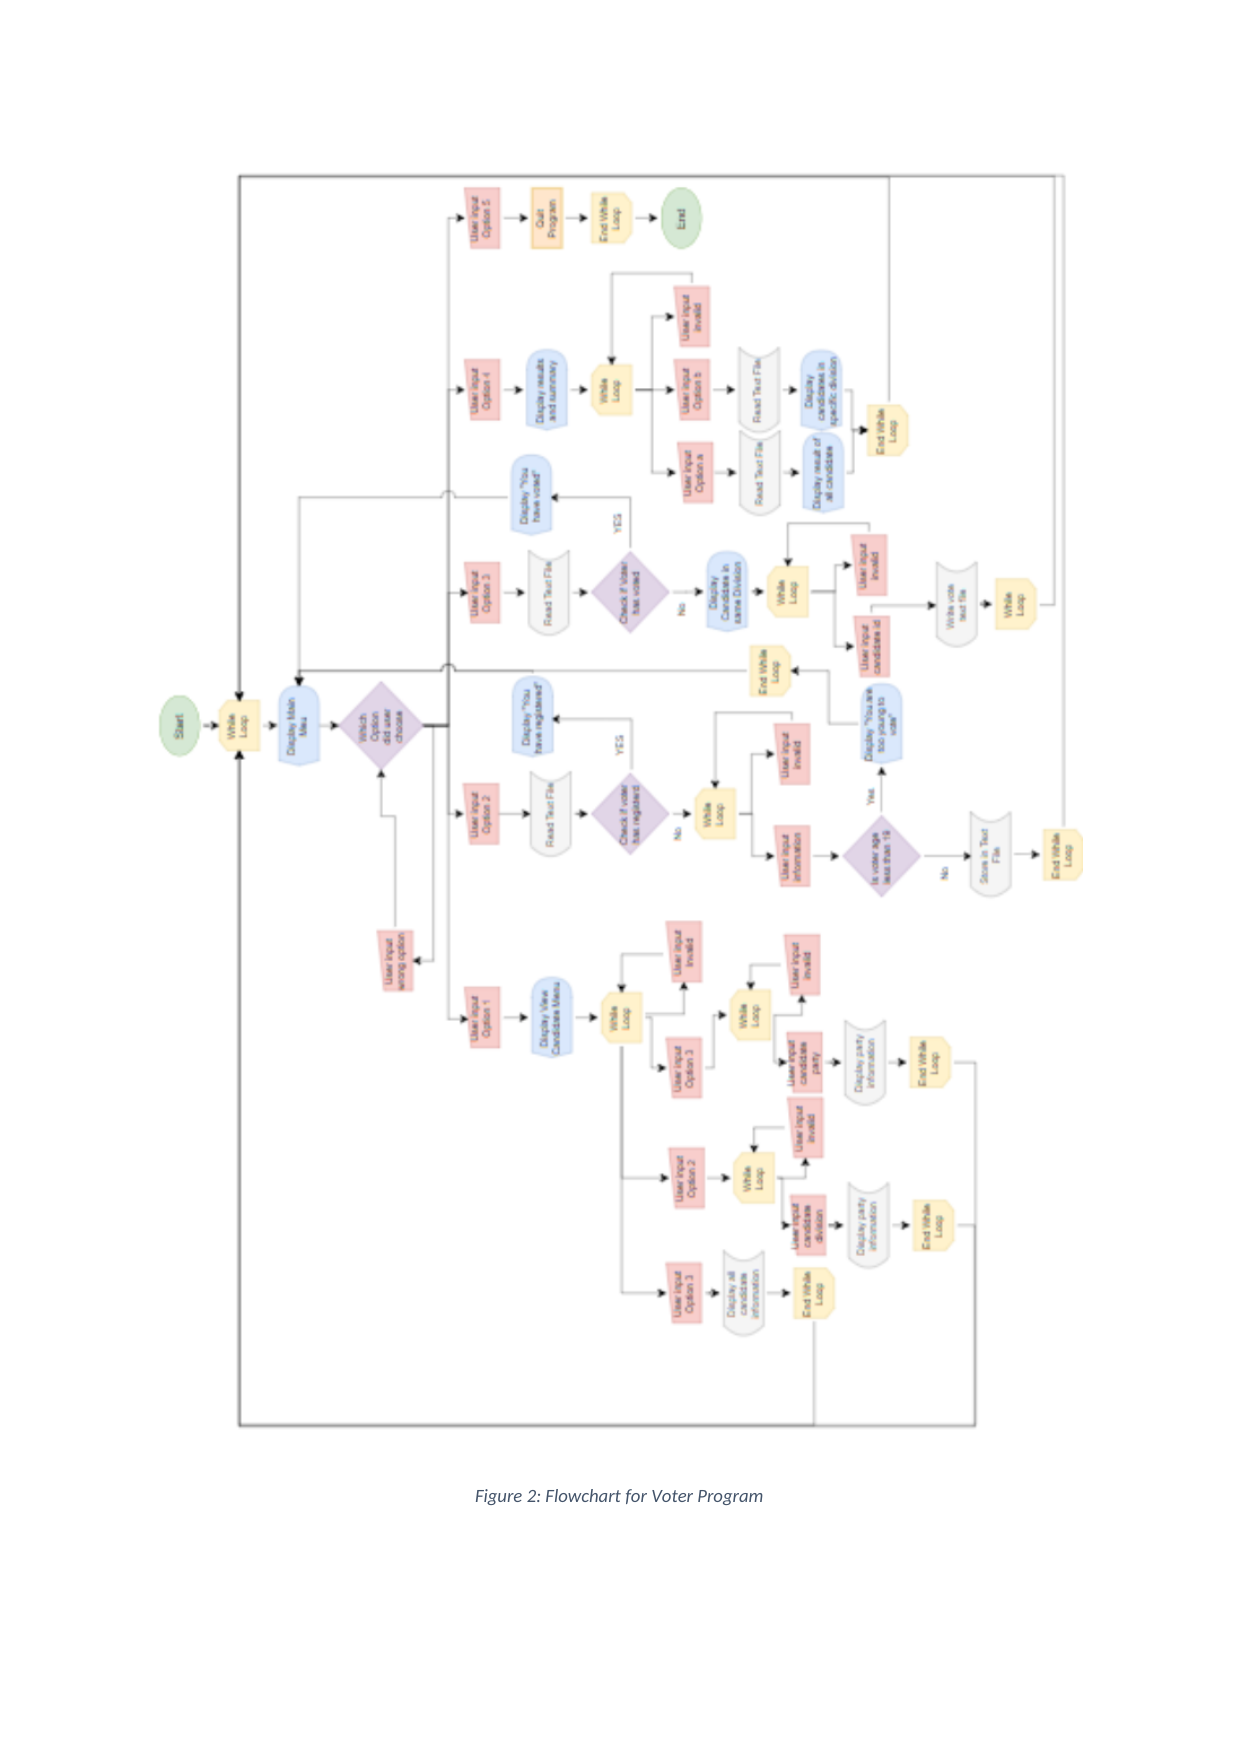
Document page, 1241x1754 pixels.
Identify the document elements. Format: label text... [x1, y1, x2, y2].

picture [150, 153, 1083, 1466]
text Figure 2: Flowchart for Voter Program [150, 1484, 1090, 1507]
